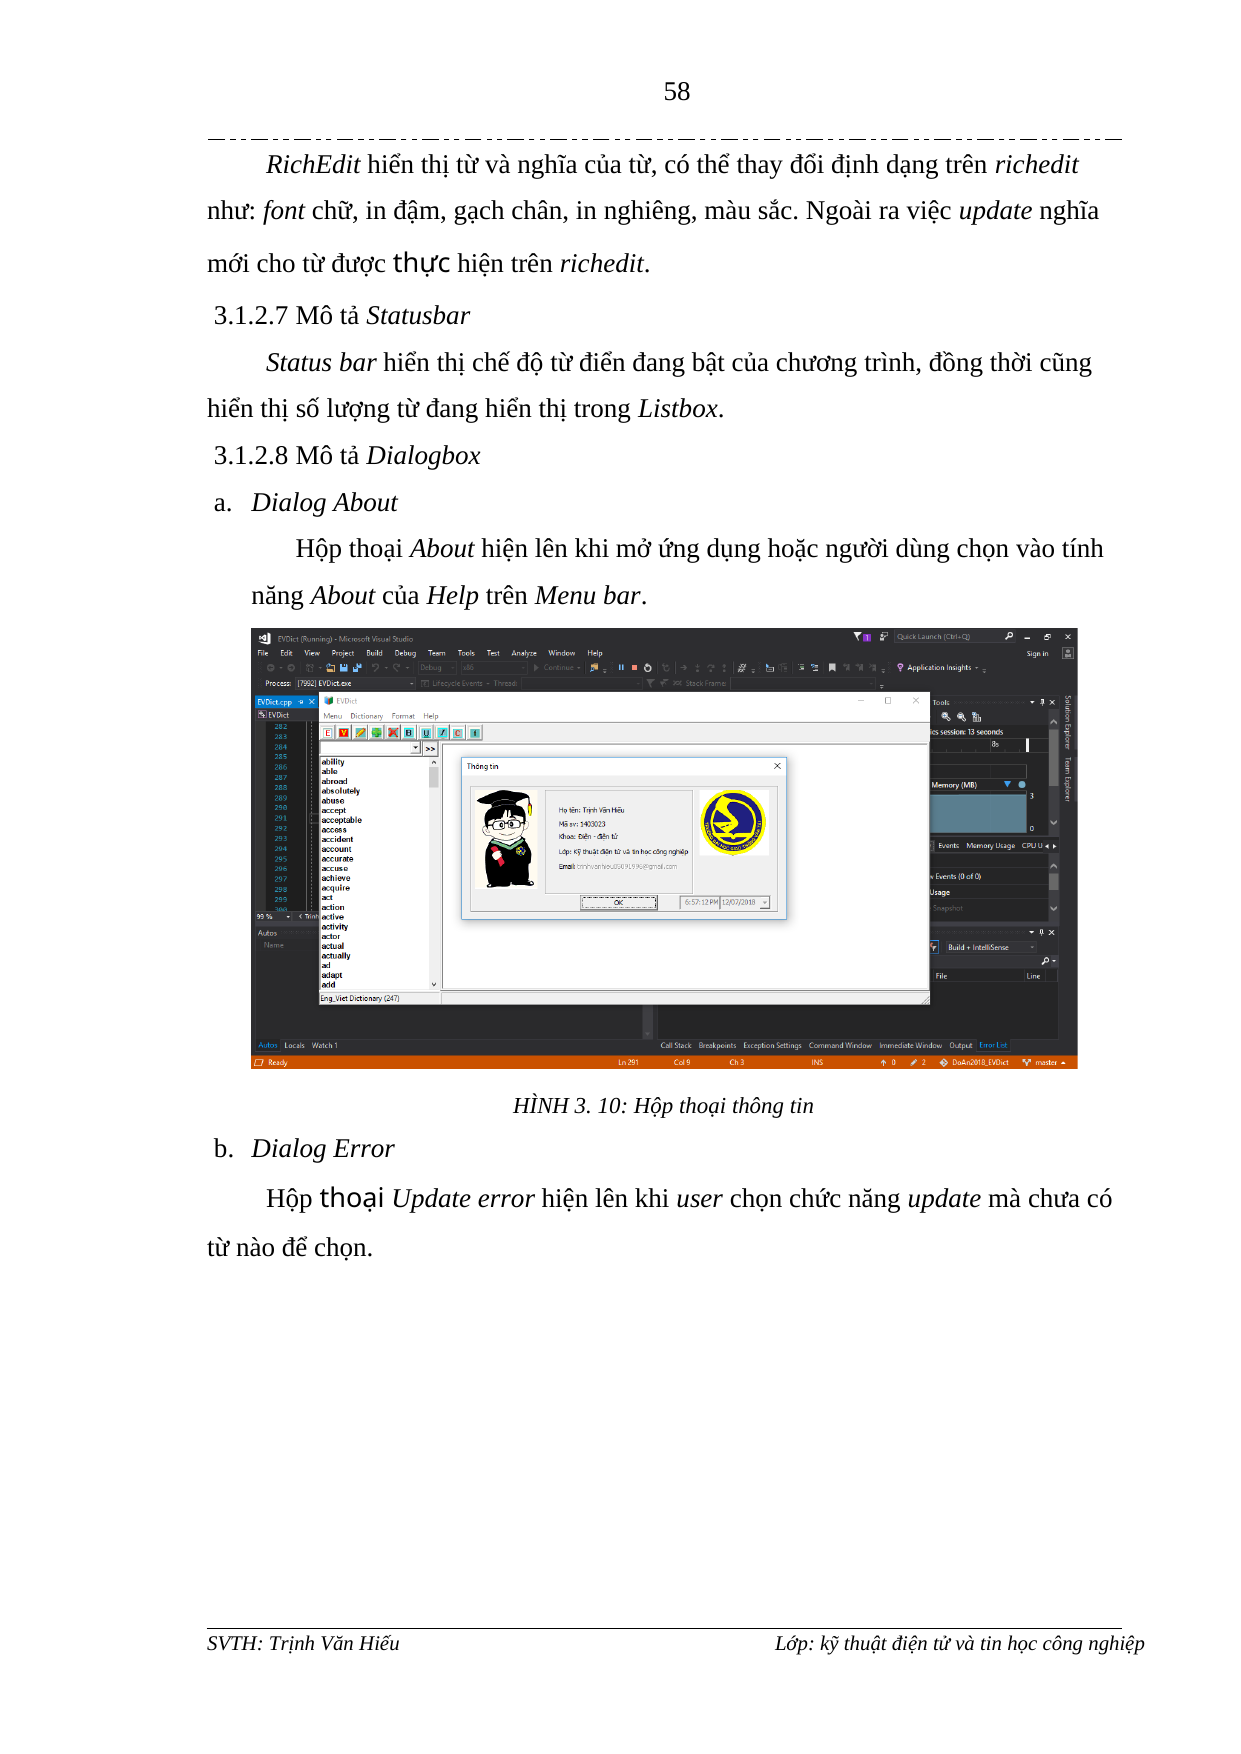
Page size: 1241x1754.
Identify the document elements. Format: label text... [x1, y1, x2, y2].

picture [251, 628, 1078, 1069]
list Mô tả Statusbar [214, 299, 1122, 330]
list Hộp thoại Update error hiện lên khi user chọn chức năng update mà chưa có từ nào để chọn. [207, 1179, 1122, 1262]
list Dialog About [214, 486, 1122, 517]
text HÌNH 3. 10: Hộp thoại thông tin [207, 1093, 1122, 1119]
list Dialog Error [214, 1132, 1122, 1163]
list Status bar hiển thị chế độ từ điển đang bật của chương trình, đồng thời cũng hiển thị số lượng từ đang hiển thị trong Listbox. [207, 346, 1122, 424]
list Mô tả Dialogbox [214, 439, 1122, 470]
list Hộp thoại About hiện lên khi mở ứng dụng hoặc người dùng chọn vào tính năng About của Help trên Menu bar. [251, 533, 1122, 610]
list RichEdit hiển thị từ và nghĩa của từ, có thể thay đổi định dạng trên richedit như: font chữ, in đậm, gạch chân, in nghiêng, màu sắc. Ngoài ra việc update nghĩa mới cho từ được thực hiện trên richedit. [207, 148, 1122, 281]
